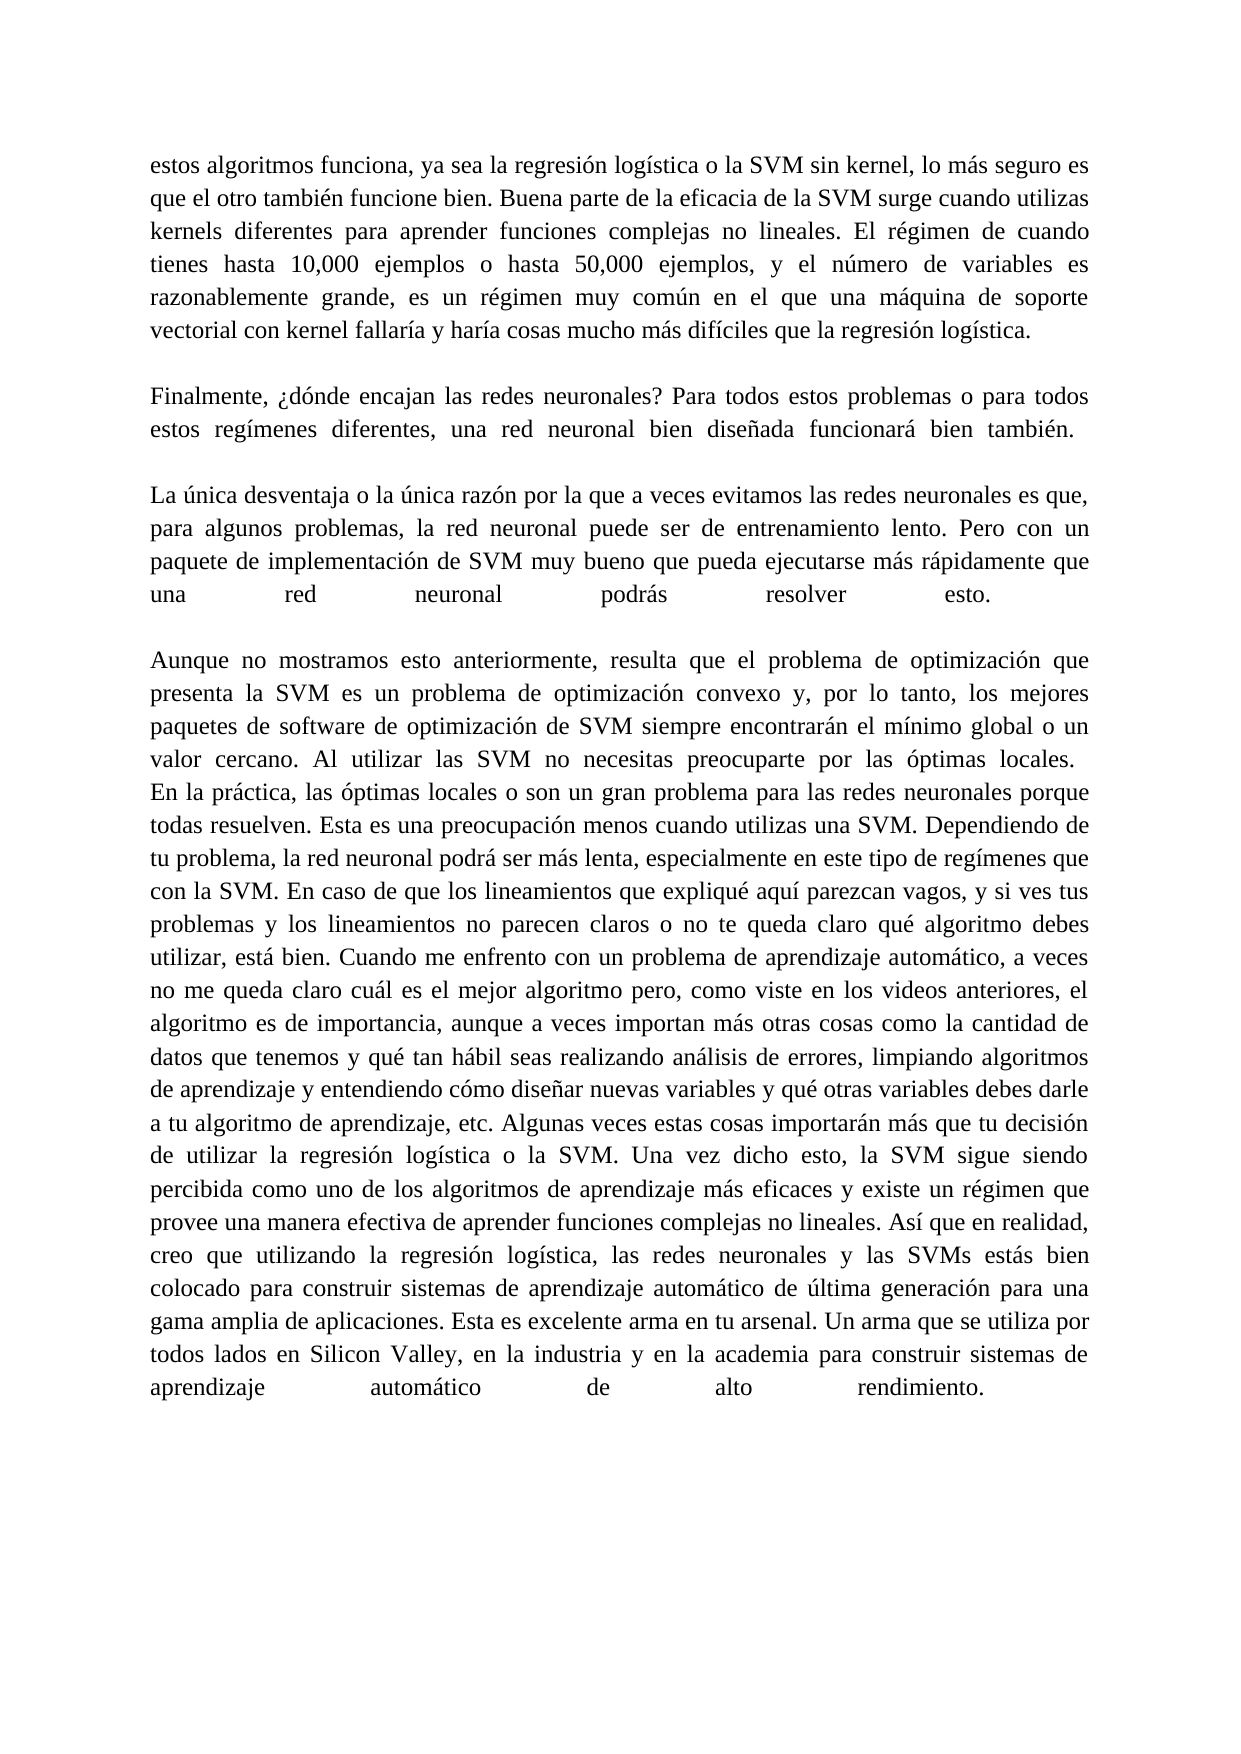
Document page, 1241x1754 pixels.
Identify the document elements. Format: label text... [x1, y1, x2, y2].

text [150, 150, 1090, 344]
text Finalmente, ¿dónde encajan las redes neuronales? Para todos estos problemas o para todos estos regímenes diferentes, una red neuronal bien diseñada funcionará bien también. La única desventaja o la única razón por la que a veces evitamos las redes neuronales es que, para algunos problemas, la red neuronal puede ser de entrenamiento lento. Pero con un paquete de implementación de SVM muy bueno que pueda ejecutarse más rápidamente que una red neuronal podrás resolver esto. Aunque no mostramos esto anteriormente, resulta que el problema de optimización que presenta la SVM es un problema de optimización convexo y, por lo tanto, los mejores paquetes de software de optimización de SVM siempre encontrarán el mínimo global o un valor cercano. Al utilizar las SVM no necesitas preocuparte por las óptimas locales. En la práctica, las óptimas locales o son un gran problema para las redes neuronales porque todas resuelven. Esta es una preocupación menos cuando utilizas una SVM. Dependiendo de tu problema, la red neuronal podrá ser más lenta, especialmente en este tipo de regímenes que con la SVM. En caso de que los lineamientos que expliqué aquí parezcan vagos, y si ves tus problemas y los lineamientos no parecen claros o no te queda claro qué algoritmo debes utilizar, está bien. Cuando me enfrento con un problema de aprendizaje automático, a veces no me queda claro cuál es el mejor algoritmo pero, como viste en los videos anteriores, el algoritmo es de importancia, aunque a veces importan más otras cosas como la cantidad de datos que tenemos y qué tan hábil seas realizando análisis de errores, limpiando algoritmos de aprendizaje y entendiendo cómo diseñar nuevas variables y qué otras variables debes darle a tu algoritmo de aprendizaje, etc. Algunas veces estas cosas importarán más que tu decisión de utilizar la regresión logística o la SVM. Una vez dicho esto, la SVM sigue siendo percibida como uno de los algoritmos de aprendizaje más eficaces y existe un régimen que provee una manera efectiva de aprender funciones complejas no lineales. Así que en realidad, creo que utilizando la regresión logística, las redes neuronales y las SVMs estás bien colocado para construir sistemas de aprendizaje automático de última generación para una gama amplia de aplicaciones. Esta es excelente arma en tu arsenal. Un arma que se utiliza por todos lados en Silicon Valley, en la industria y en la academia para construir sistemas de aprendizaje automático de alto rendimiento. [150, 381, 1090, 1431]
